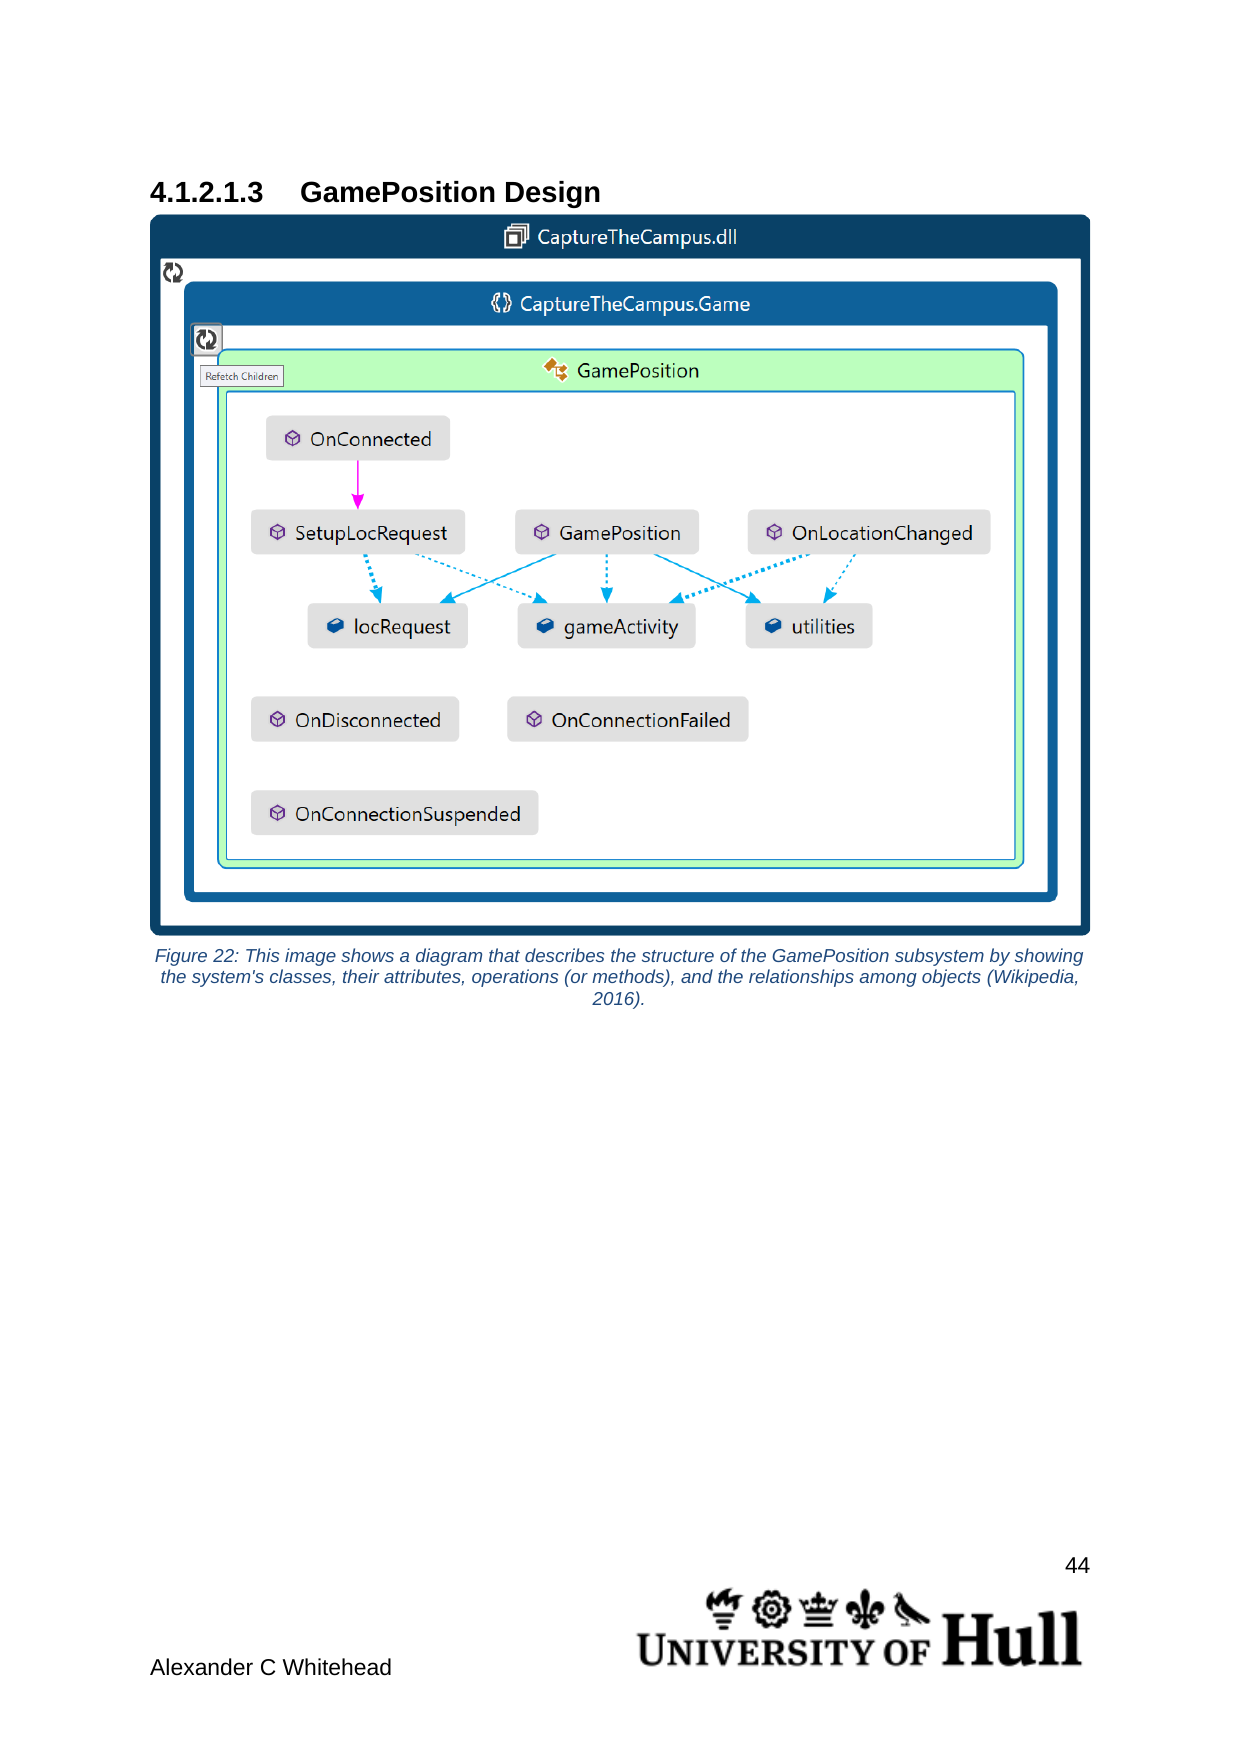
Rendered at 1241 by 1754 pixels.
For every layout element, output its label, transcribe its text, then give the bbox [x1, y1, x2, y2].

picture [150, 214, 1091, 936]
subtitle GamePosition Design [150, 175, 1090, 208]
picture [630, 1578, 1091, 1676]
